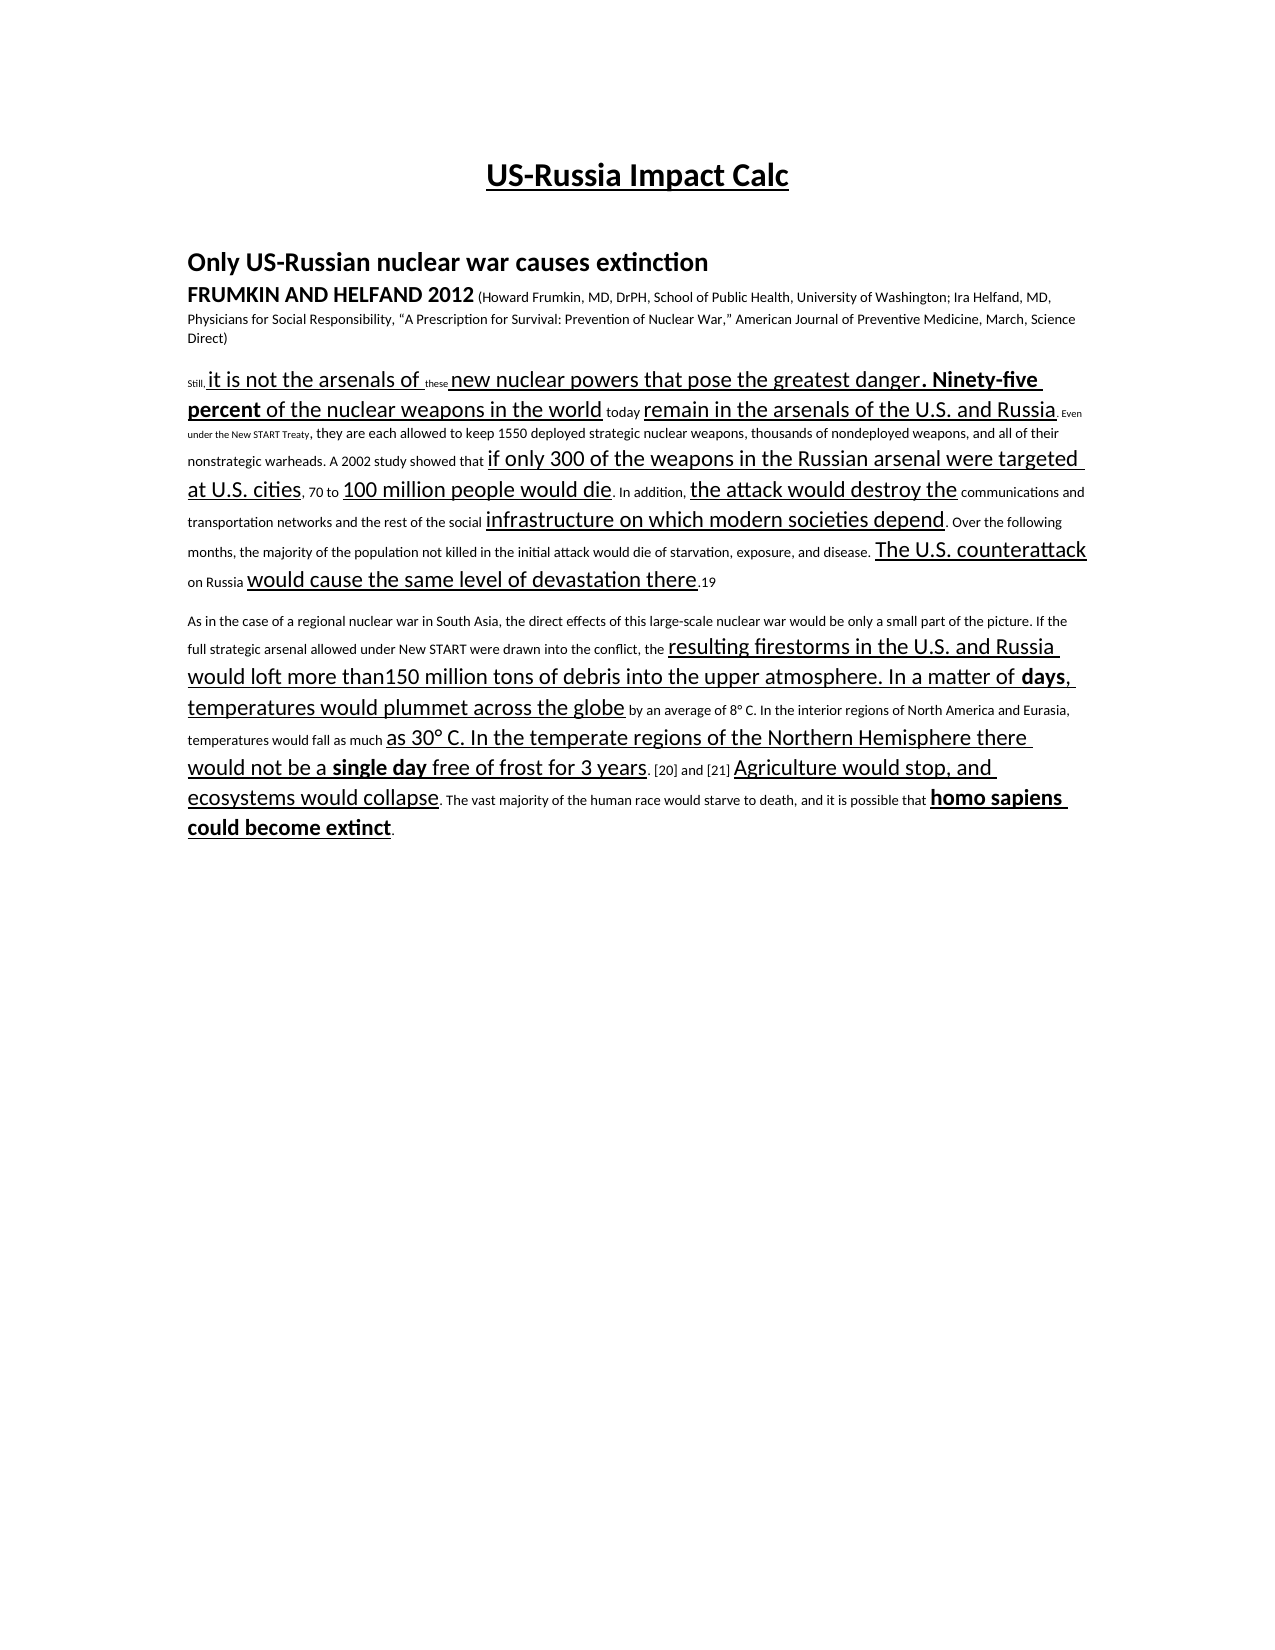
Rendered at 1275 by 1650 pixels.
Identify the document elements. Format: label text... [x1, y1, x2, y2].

subtitle Only US-Russian nuclear war causes extinction [187, 245, 1087, 278]
text FRUMKIN AND HELFAND 2012 (Howard Frumkin, MD, DrPH, School of Public Health, University of Washington; Ira Helfand, MD, Physicians for Social Responsibility, “A Prescription for Survival: Prevention of Nuclear War,” American Journal of Preventive Medicine, March, Science Direct) [187, 281, 1087, 347]
text As in the case of a regional nuclear war in South Asia, the direct effects of this large-scale nuclear war would be only a small part of the picture. If the full strategic arsenal allowed under New START were drawn into the conflict, the resulting firestorms in the U.S. and Russia would loft more than150 million tons of debris into the upper atmosphere. In a matter of days, temperatures would plummet across the globe by an average of 8° C. In the interior regions of North America and Eurasia, temperatures would fall as much as 30° C. In the temperate regions of the Northern Hemisphere there would not be a single day free of frost for 3 years. [20] and [21] Agriculture would stop, and ecosystems would collapse. The vast majority of the human race would starve to death, and it is possible that homo sapiens could become extinct. [187, 612, 1087, 842]
subtitle US-Russia Impact Calc [187, 154, 1087, 195]
text Still, it is not the arsenals of these new nuclear powers that pose the greatest danger. Ninety-five percent of the nuclear weapons in the world today remain in the arsenals of the U.S. and Russia. Even under the New START Treaty, they are each allowed to keep 1550 deployed strategic nuclear weapons, thousands of nondeployed weapons, and all of their nonstrategic warheads. A 2002 study showed that if only 300 of the weapons in the Russian arsenal were targeted at U.S. cities, 70 to 100 million people would die. In addition, the attack would destroy the communications and transportation networks and the rest of the social infrastructure on which modern societies depend. Over the following months, the majority of the population not killed in the initial attack would die of starvation, exposure, and disease. The U.S. counterattack on Russia would cause the same level of devastation there.19 [187, 365, 1087, 593]
